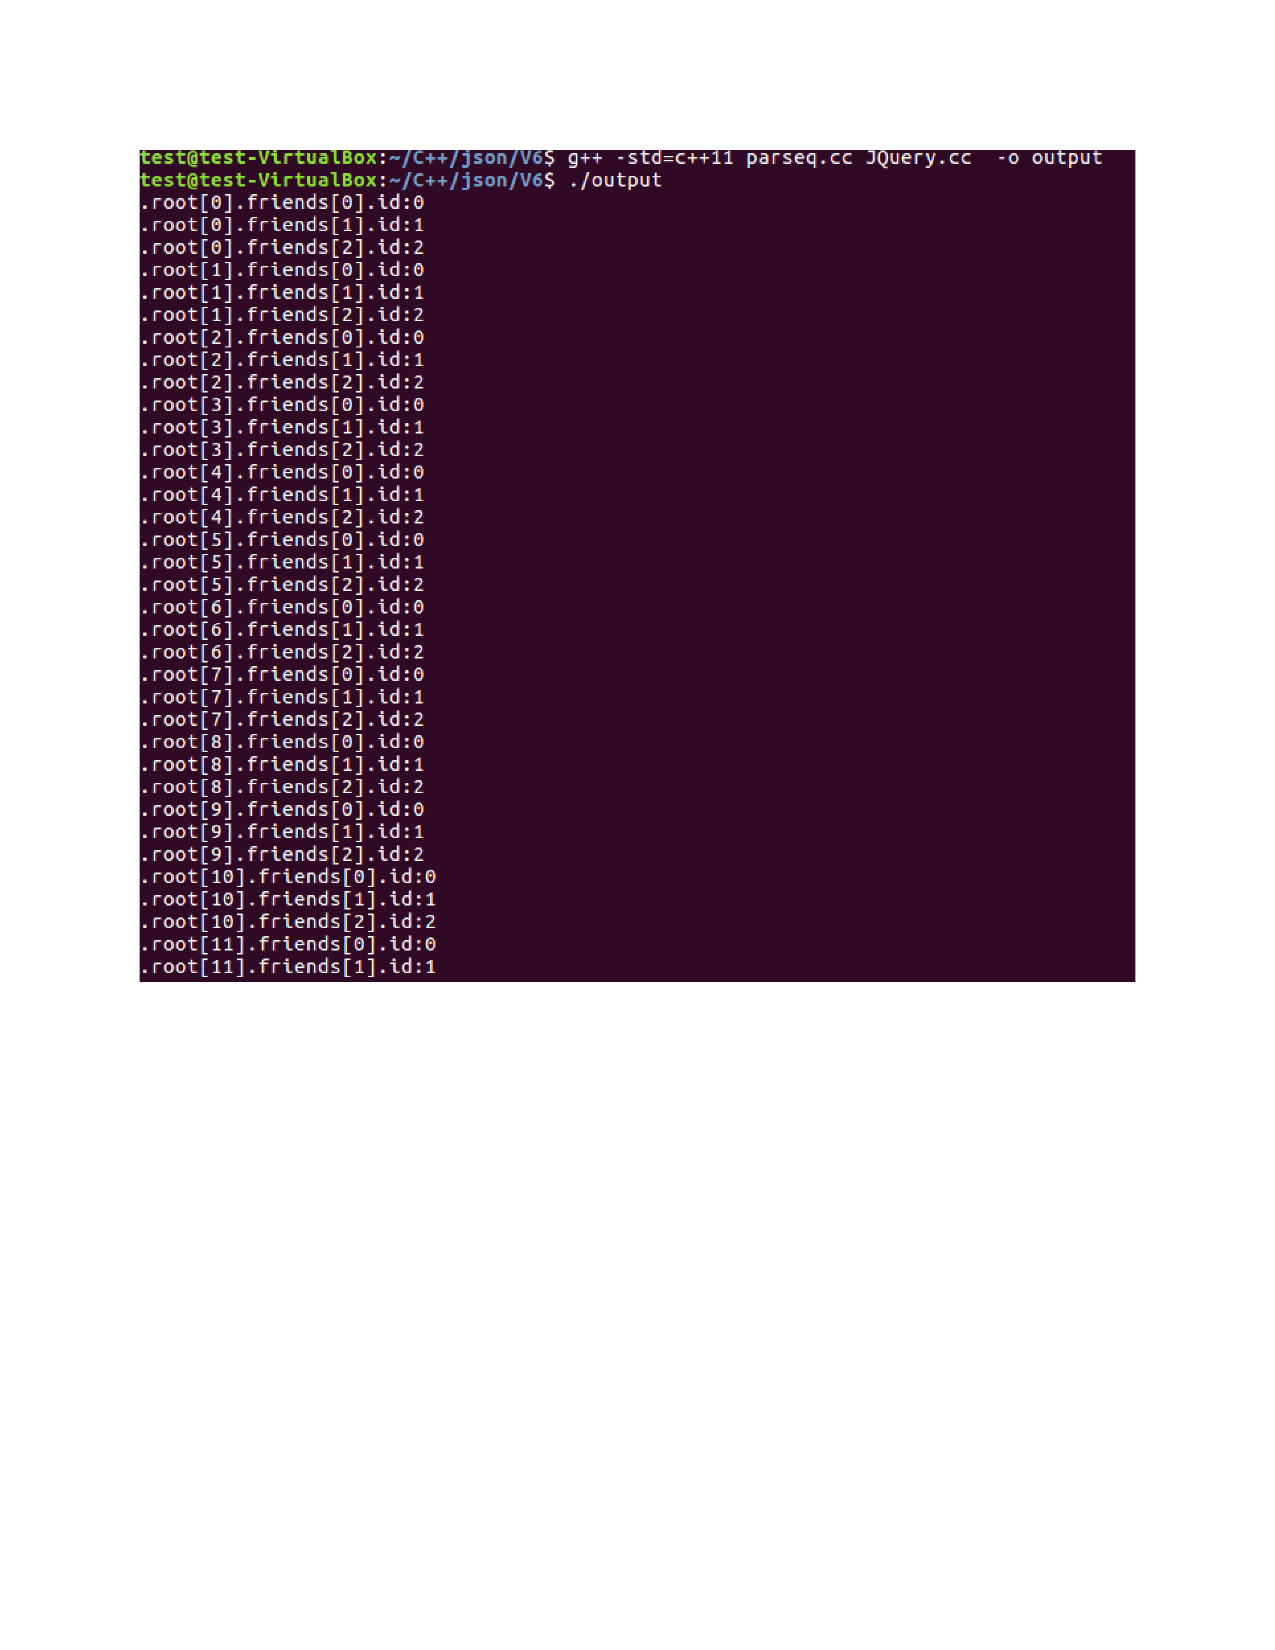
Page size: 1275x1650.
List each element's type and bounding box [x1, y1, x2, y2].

picture [139, 150, 1136, 982]
